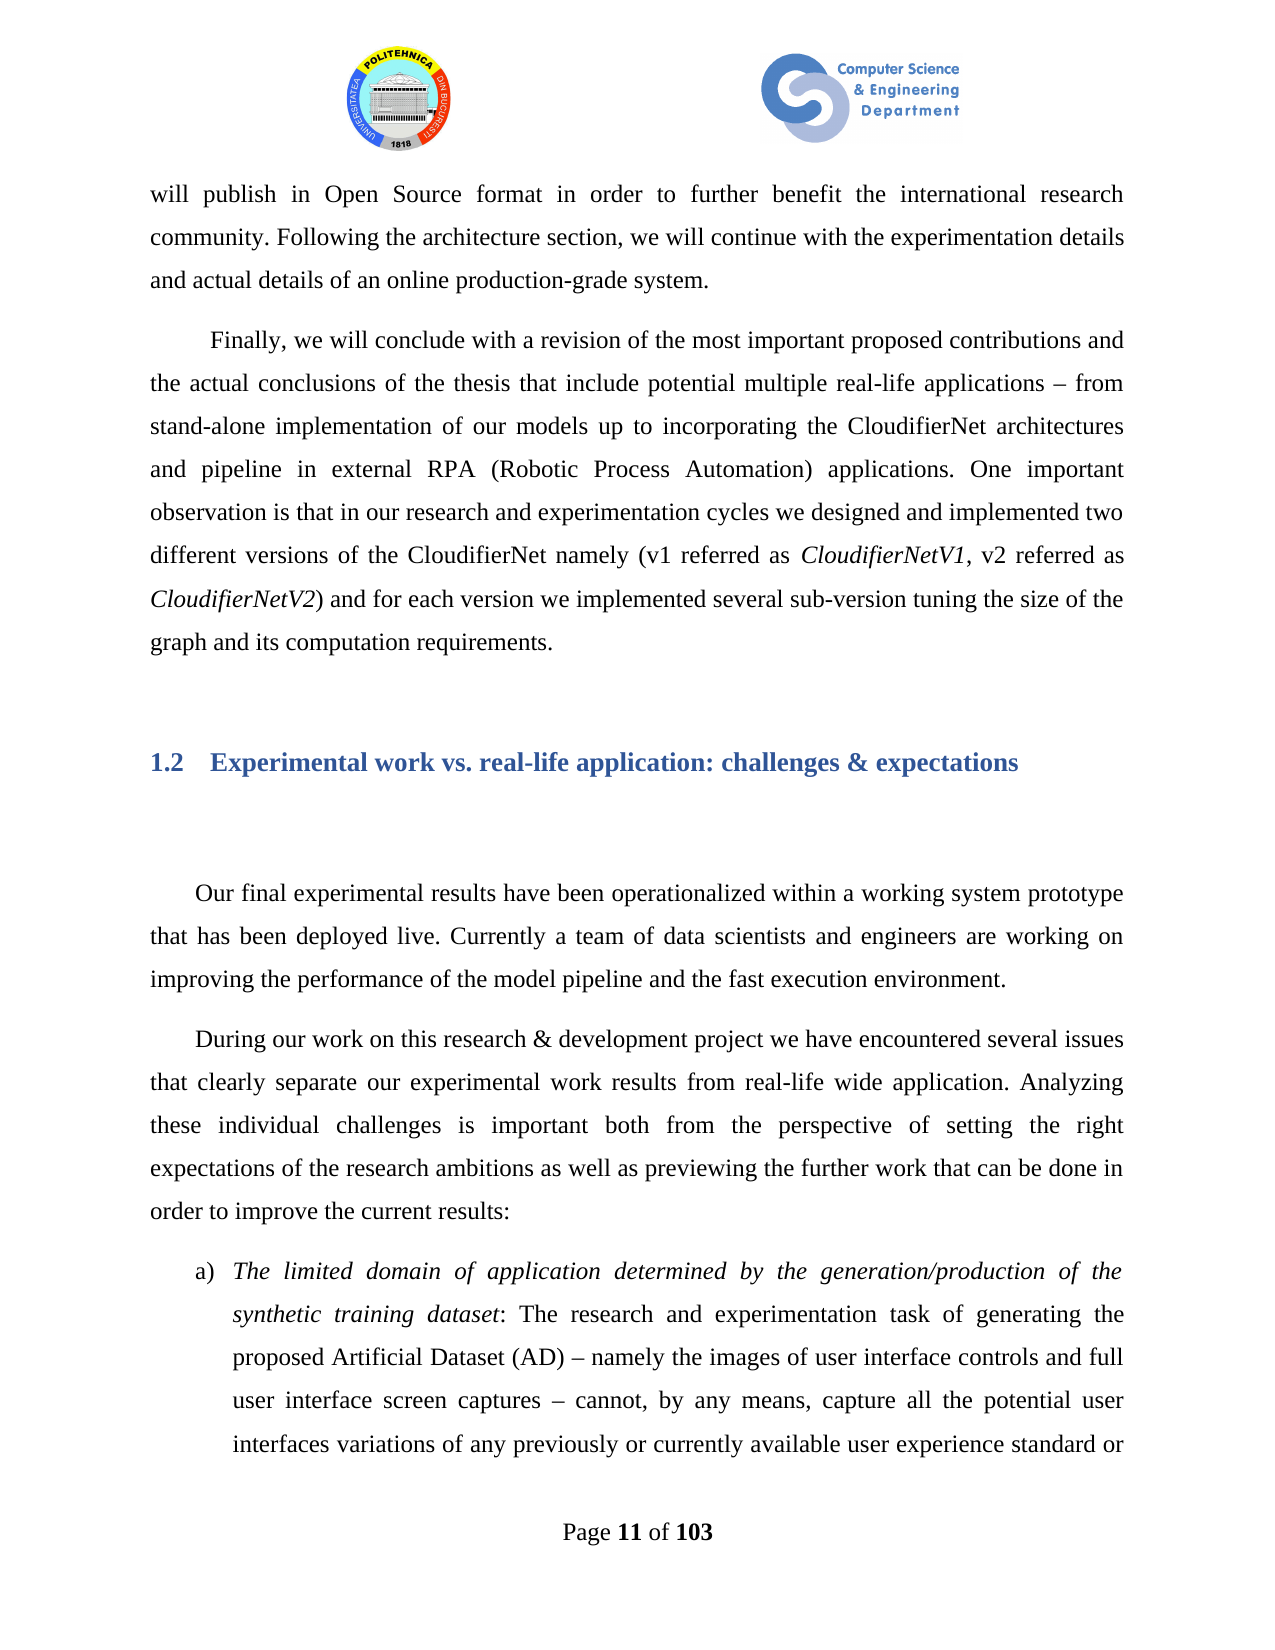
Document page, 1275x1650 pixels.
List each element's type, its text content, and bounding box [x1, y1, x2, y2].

picture [760, 53, 963, 144]
picture [346, 46, 451, 151]
text During our work on this research & development project we have encountered several issues that clearly separate our experimental work results from real-life wide application. Analyzing these individual challenges is important both from the perspective of setting the right expectations of the research ambitions as well as previewing the further work that can be done in order to improve the current results: [150, 1024, 1125, 1225]
subtitle Experimental work vs. real-life application: challenges & expectations [150, 746, 1125, 778]
text Finally, we will conclude with a revision of the most important proposed contributions and the actual conclusions of the thesis that include potential multiple real-life applications – from stand-alone implementation of our models up to incorporating the CloudifierNet architectures and pipeline in external RPA (Robotic Process Automation) applications. One important observation is that in our research and experimentation cycles we designed and implemented two different versions of the CloudifierNet namely (v1 referred as CloudifierNetV1, v2 referred as CloudifierNetV2) and for each version we implemented several sub-version tuning the size of the graph and its computation requirements. [150, 325, 1125, 656]
text Our final experimental results have been operationalized within a working system prototype that has been deployed live. Currently a team of data scientists and engineers are working on improving the performance of the model pipeline and the fast execution environment. [150, 878, 1125, 993]
